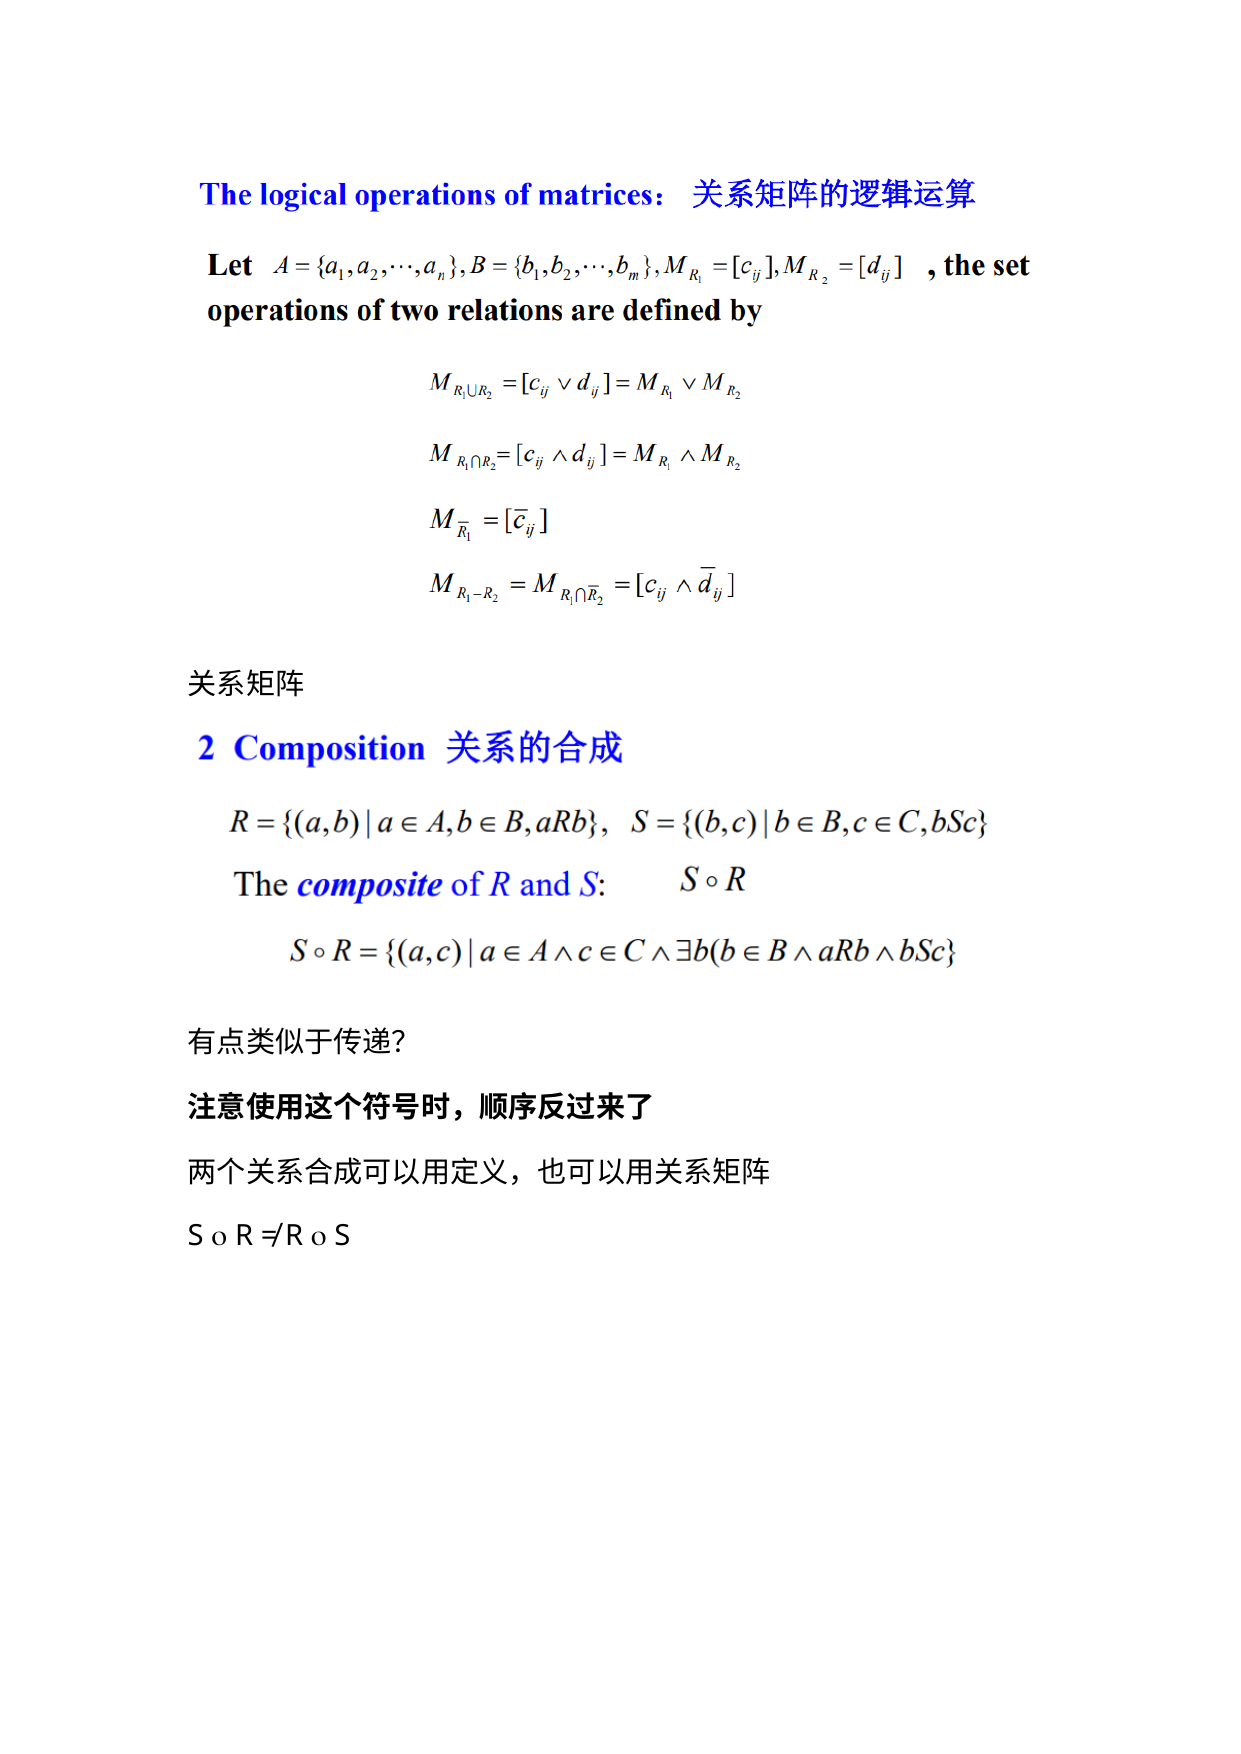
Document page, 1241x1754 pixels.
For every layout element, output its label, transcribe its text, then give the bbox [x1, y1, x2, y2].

text 关系矩阵 [187, 650, 1053, 714]
text S R ≠ R S [187, 1202, 1053, 1267]
text 两个关系合成可以用定义，也可以用关系矩阵 [187, 1137, 1053, 1202]
picture [187, 714, 1053, 1004]
text 注意使用这个符号时，顺序反过来了 [187, 1072, 1053, 1137]
picture [187, 162, 1053, 650]
text 有点类似于传递？ [187, 1004, 1053, 1072]
